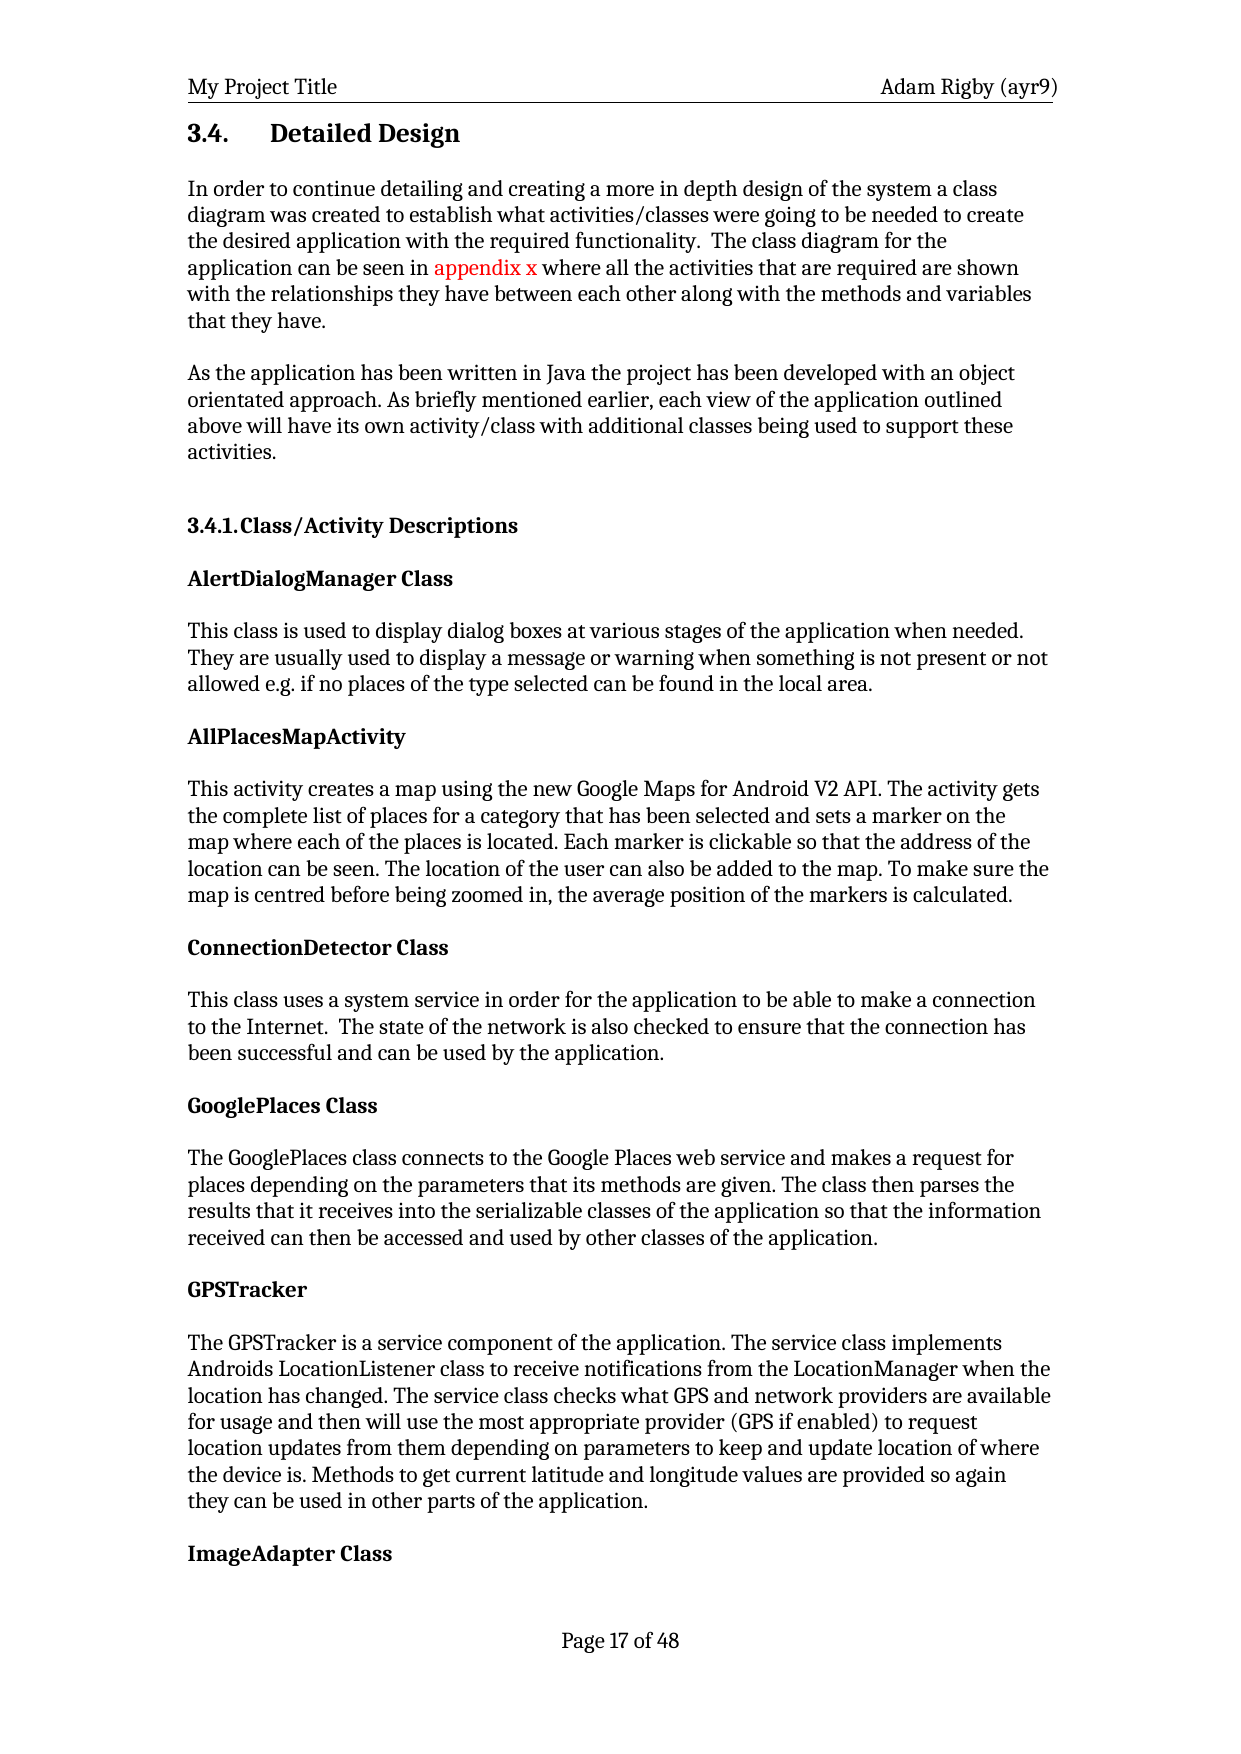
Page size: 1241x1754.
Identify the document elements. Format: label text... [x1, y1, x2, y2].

text This class is used to display dialog boxes at various stages of the application when needed. They are usually used to display a message or warning when something is not present or not allowed e.g. if no places of the type selected can be found in the local area. [187, 618, 1053, 697]
subtitle Detailed Design [187, 118, 1053, 149]
text The GooglePlaces class connects to the Google Places web service and makes a request for places depending on the parameters that its methods are given. The class then parses the results that it receives into the serializable classes of the application so that the information received can then be accessed and used by other classes of the application. [187, 1145, 1053, 1251]
text ImageAdapter Class [187, 1541, 1053, 1567]
text The GPSTracker is a service component of the application. The service class implements Androids LocationListener class to receive notifications from the LocationManager when the location has changed. The service class checks what GPS and network providers are available for usage and then will use the most appropriate provider (GPS if enabled) to request location updates from them depending on parameters to keep and update location of where the device is. Methods to get current latitude and longitude values are provided so again they can be used in other parts of the application. [187, 1330, 1053, 1514]
subtitle Class/Activity Descriptions [187, 513, 1053, 539]
text GPSTracker [187, 1277, 1053, 1303]
text This activity creates a map using the new Google Maps for Android V2 API. The activity gets the complete list of places for a category that has been selected and sets a marker on the map where each of the places is located. Each marker is clickable so that the address of the location can be seen. The location of the user can also be added to the map. To make sure the map is centred before being zoomed in, the average position of the markers is calculated. [187, 776, 1053, 908]
text GooglePlaces Class [187, 1092, 1053, 1119]
text AllPlacesMapActivity [187, 723, 1053, 750]
text In order to continue detailing and creating a more in depth design of the system a class diagram was created to establish what activities/classes were going to be needed to create the desired application with the required functionality. The class diagram for the application can be seen in appendix x where all the activities that are required are shown with the relationships they have between each other along with the methods and variables that they have. [187, 176, 1053, 334]
text ConnectionDetector Class [187, 934, 1053, 961]
text AlertDialogManager Class [187, 565, 1053, 592]
text As the application has been written in Java the project has been developed with an object orientated approach. As briefly mentioned earlier, each view of the application outlined above will have its own activity/class with additional classes being used to support these activities. [187, 360, 1053, 466]
text This class uses a system service in order for the application to be able to make a connection to the Internet. The state of the network is also checked to ensure that the connection has been successful and can be used by the application. [187, 987, 1053, 1066]
